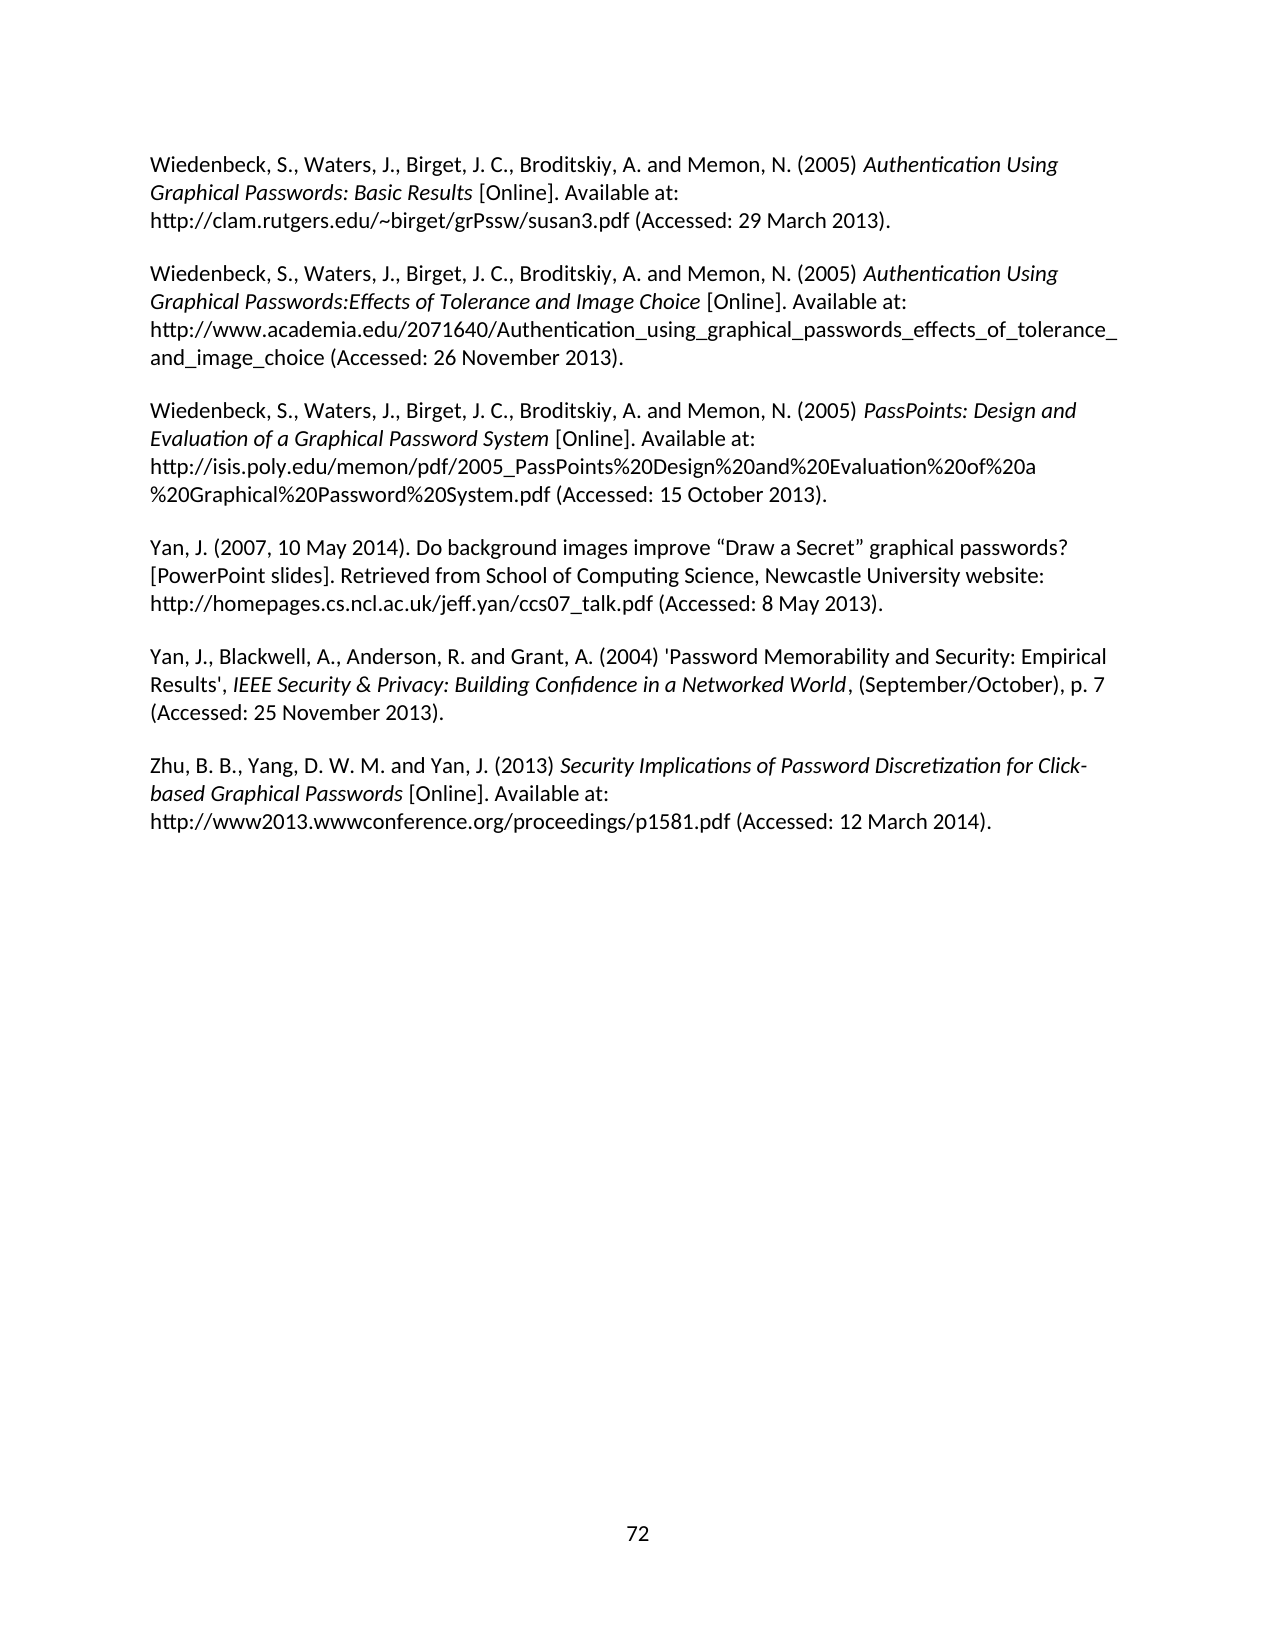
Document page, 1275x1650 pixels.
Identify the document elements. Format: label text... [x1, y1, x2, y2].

text Wiedenbeck, S., Waters, J., Birget, J. C., Broditskiy, A. and Memon, N. (2005) Authentication Using Graphical Passwords: Basic Results [Online]. Available at: http://clam.rutgers.edu/~birget/grPssw/susan3.pdf (Accessed: 29 March 2013). [150, 150, 1125, 234]
text Zhu, B. B., Yang, D. W. M. and Yan, J. (2013) Security Implications of Password Discretization for Click-based Graphical Passwords [Online]. Available at: http://www2013.wwwconference.org/proceedings/p1581.pdf (Accessed: 12 March 2014). [150, 751, 1125, 835]
text Wiedenbeck, S., Waters, J., Birget, J. C., Broditskiy, A. and Memon, N. (2005) Authentication Using Graphical Passwords:Effects of Tolerance and Image Choice [Online]. Available at: http://www.academia.edu/2071640/Authentication_using_graphical_passwords_effects_of_tolerance_and_image_choice (Accessed: 26 November 2013). [150, 259, 1125, 371]
text Wiedenbeck, S., Waters, J., Birget, J. C., Broditskiy, A. and Memon, N. (2005) PassPoints: Design and Evaluation of a Graphical Password System [Online]. Available at: http://isis.poly.edu/memon/pdf/2005_PassPoints%20Design%20and%20Evaluation%20of%20a%20Graphical%20Password%20System.pdf (Accessed: 15 October 2013). [150, 396, 1125, 508]
text Yan, J. (2007, 10 May 2014). Do background images improve “Draw a Secret” graphical passwords? [PowerPoint slides]. Retrieved from School of Computing Science, Newcastle University website: http://homepages.cs.ncl.ac.uk/jeff.yan/ccs07_talk.pdf (Accessed: 8 May 2013). [150, 533, 1125, 617]
text Yan, J., Blackwell, A., Anderson, R. and Grant, A. (2004) 'Password Memorability and Security: Empirical Results', IEEE Security & Privacy: Building Confidence in a Networked World, (September/October), p. 7 (Accessed: 25 November 2013). [150, 642, 1125, 726]
